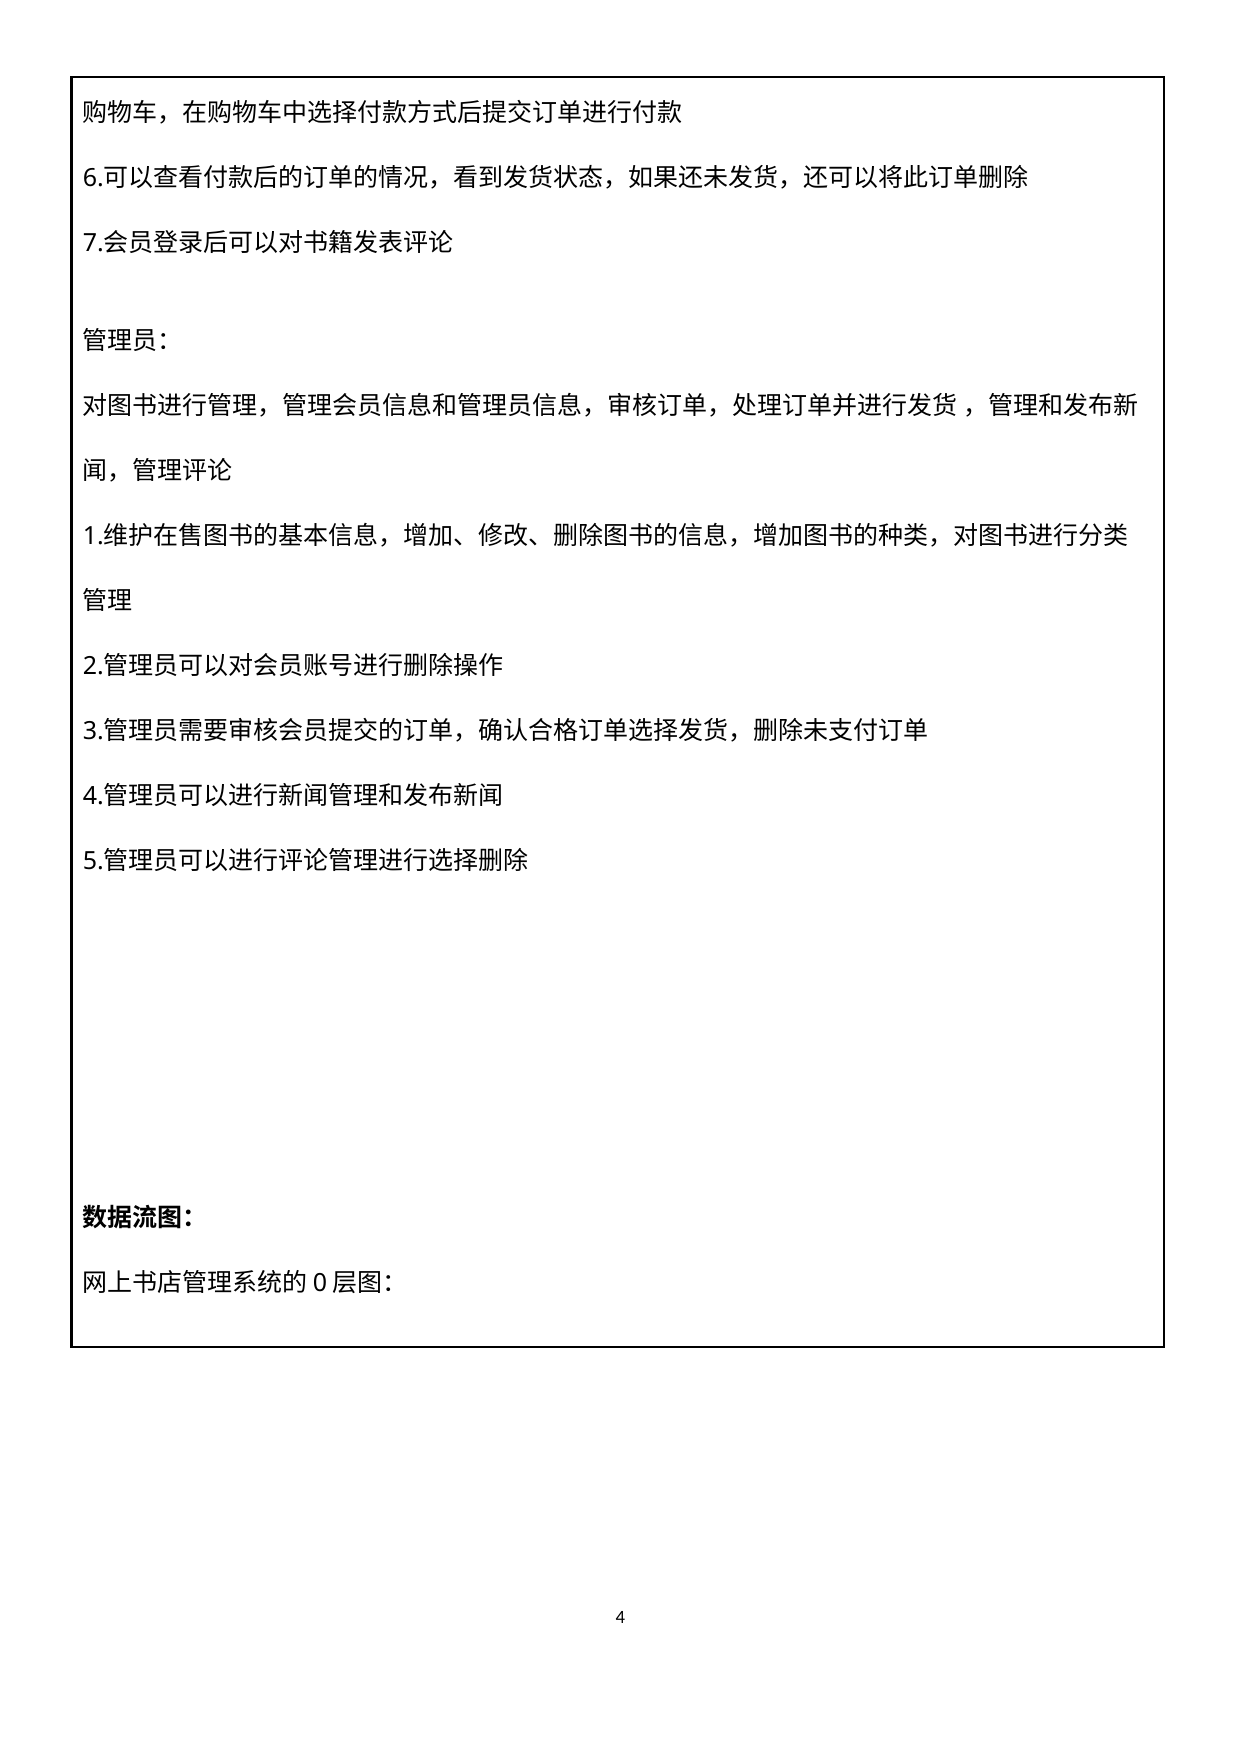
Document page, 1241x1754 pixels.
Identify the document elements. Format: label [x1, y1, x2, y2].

table_header [73, 78, 1163, 1346]
